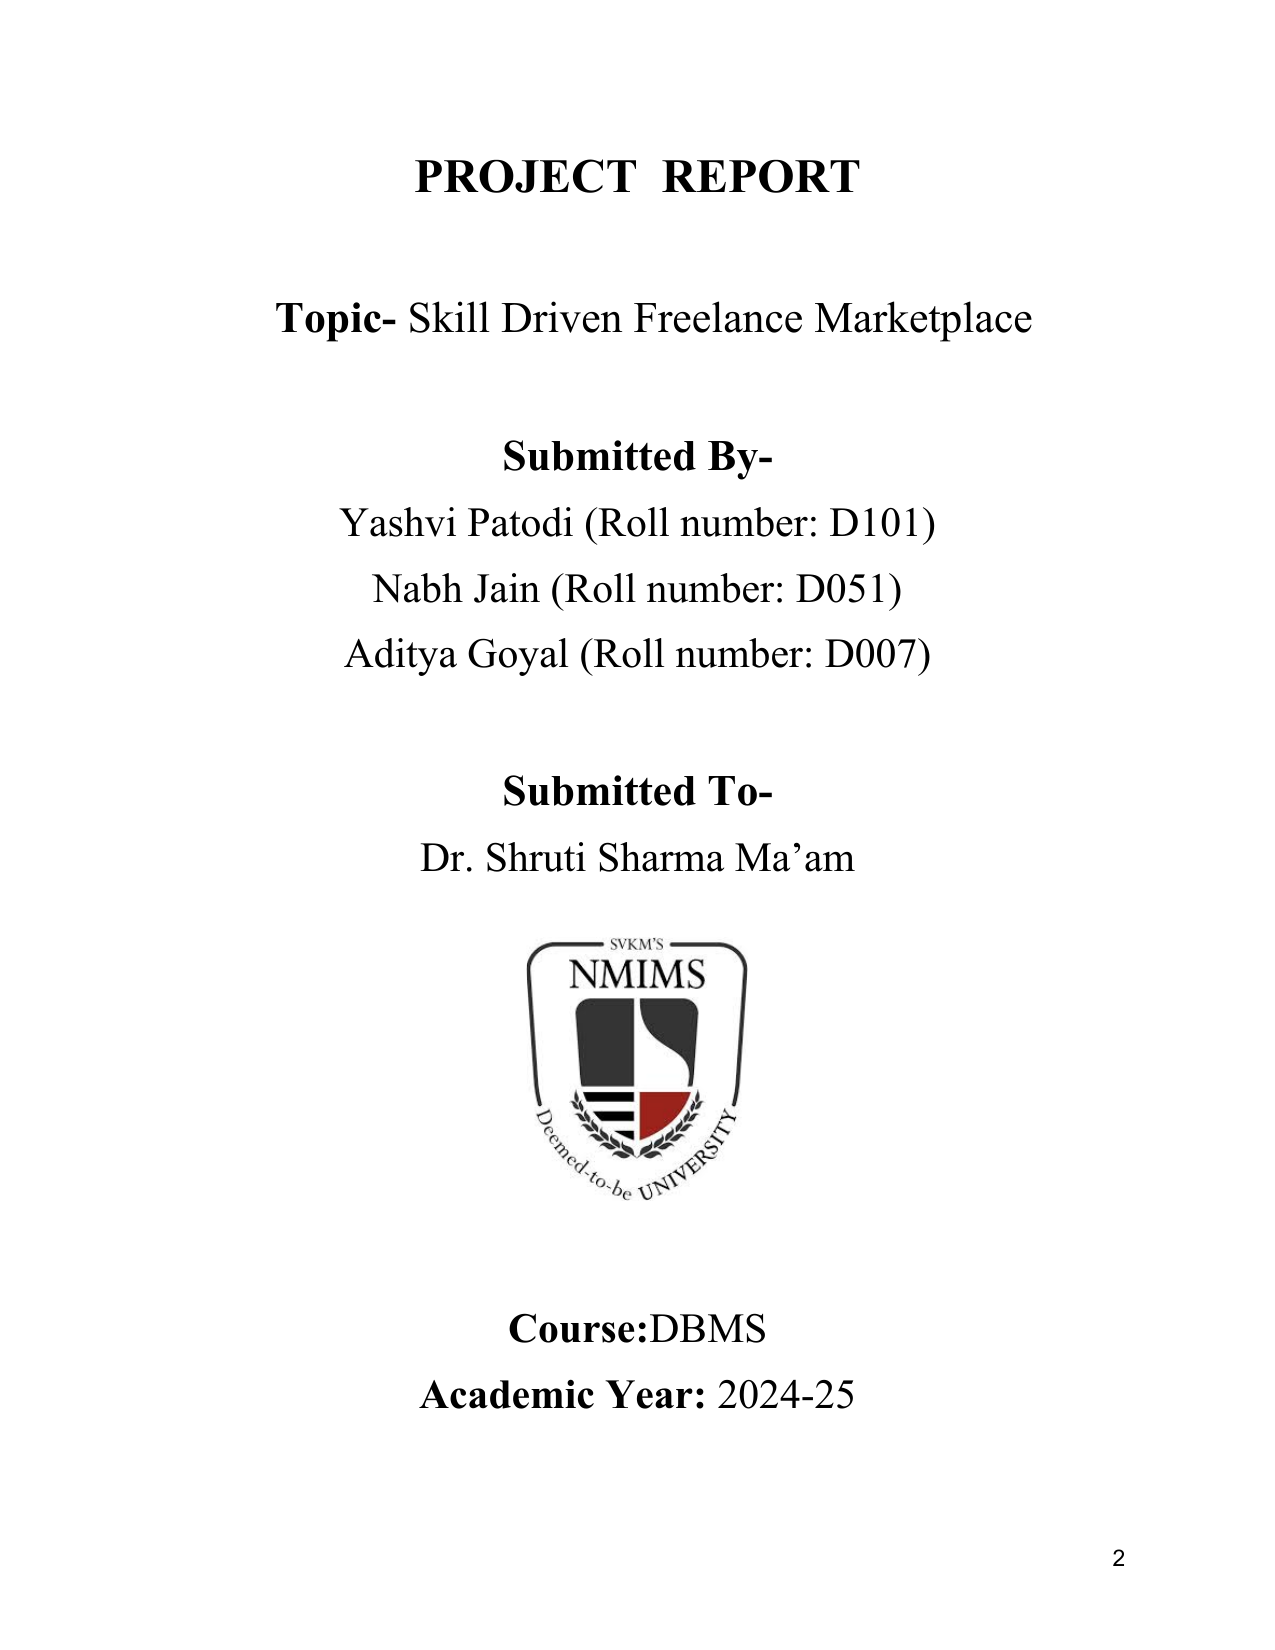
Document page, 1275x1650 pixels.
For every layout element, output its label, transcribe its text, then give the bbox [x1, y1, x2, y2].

text Submitted To- [150, 766, 1125, 815]
text Topic- Skill Driven Freelance Marketplace [150, 293, 1125, 342]
text Submitted By- [150, 432, 1125, 480]
picture [526, 937, 748, 1201]
text Nabh Jain (Roll number: D051) [150, 565, 1125, 611]
text Yashvi Patodi (Roll number: D101) [150, 499, 1125, 546]
text Course:DBMS [150, 1252, 1125, 1352]
text Academic Year: 2024-25 [150, 1371, 1125, 1417]
text PROJECT REPORT [150, 150, 1125, 203]
text Aditya Goyal (Roll number: D007) [150, 631, 1125, 677]
text Dr. Shruti Sharma Ma’am [150, 834, 1125, 881]
